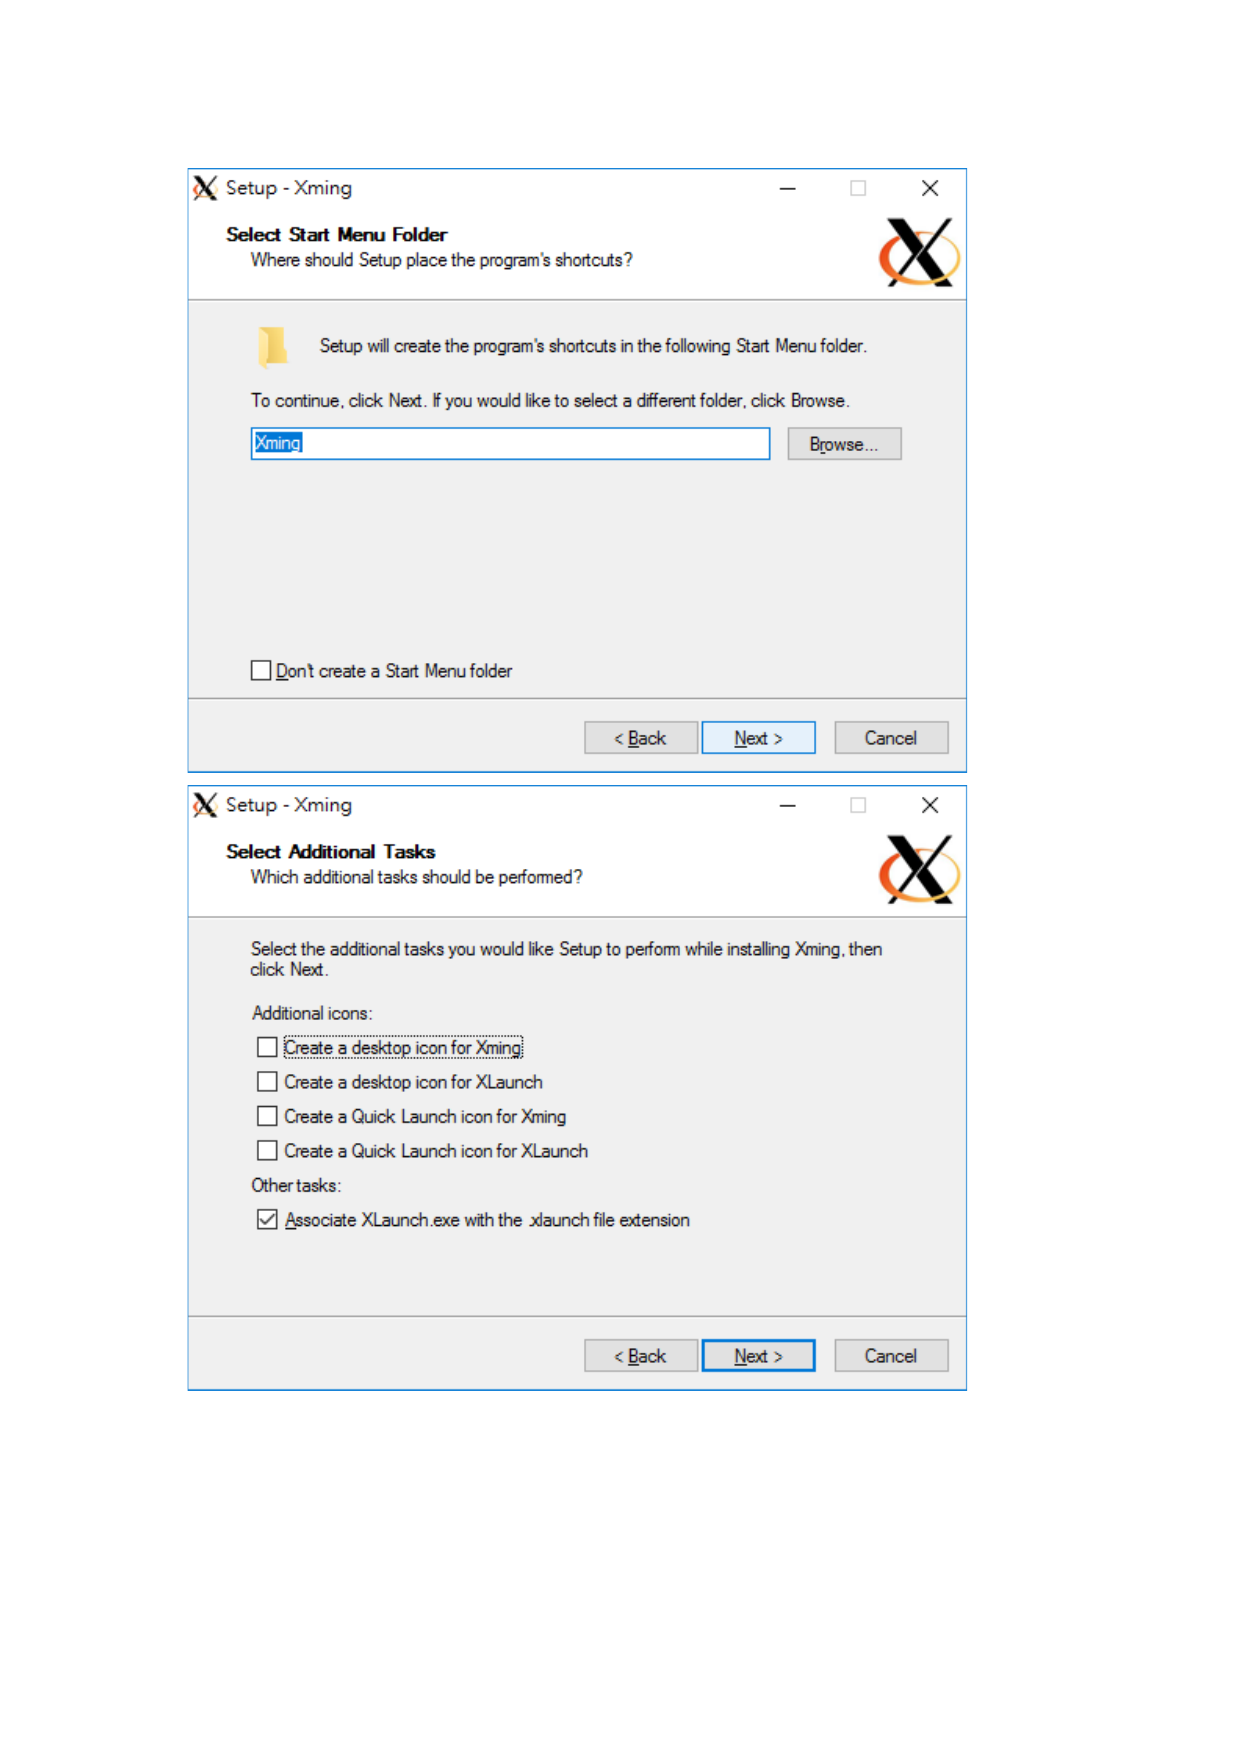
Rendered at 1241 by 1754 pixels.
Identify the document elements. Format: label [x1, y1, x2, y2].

picture [187, 785, 968, 1391]
picture [187, 168, 968, 773]
